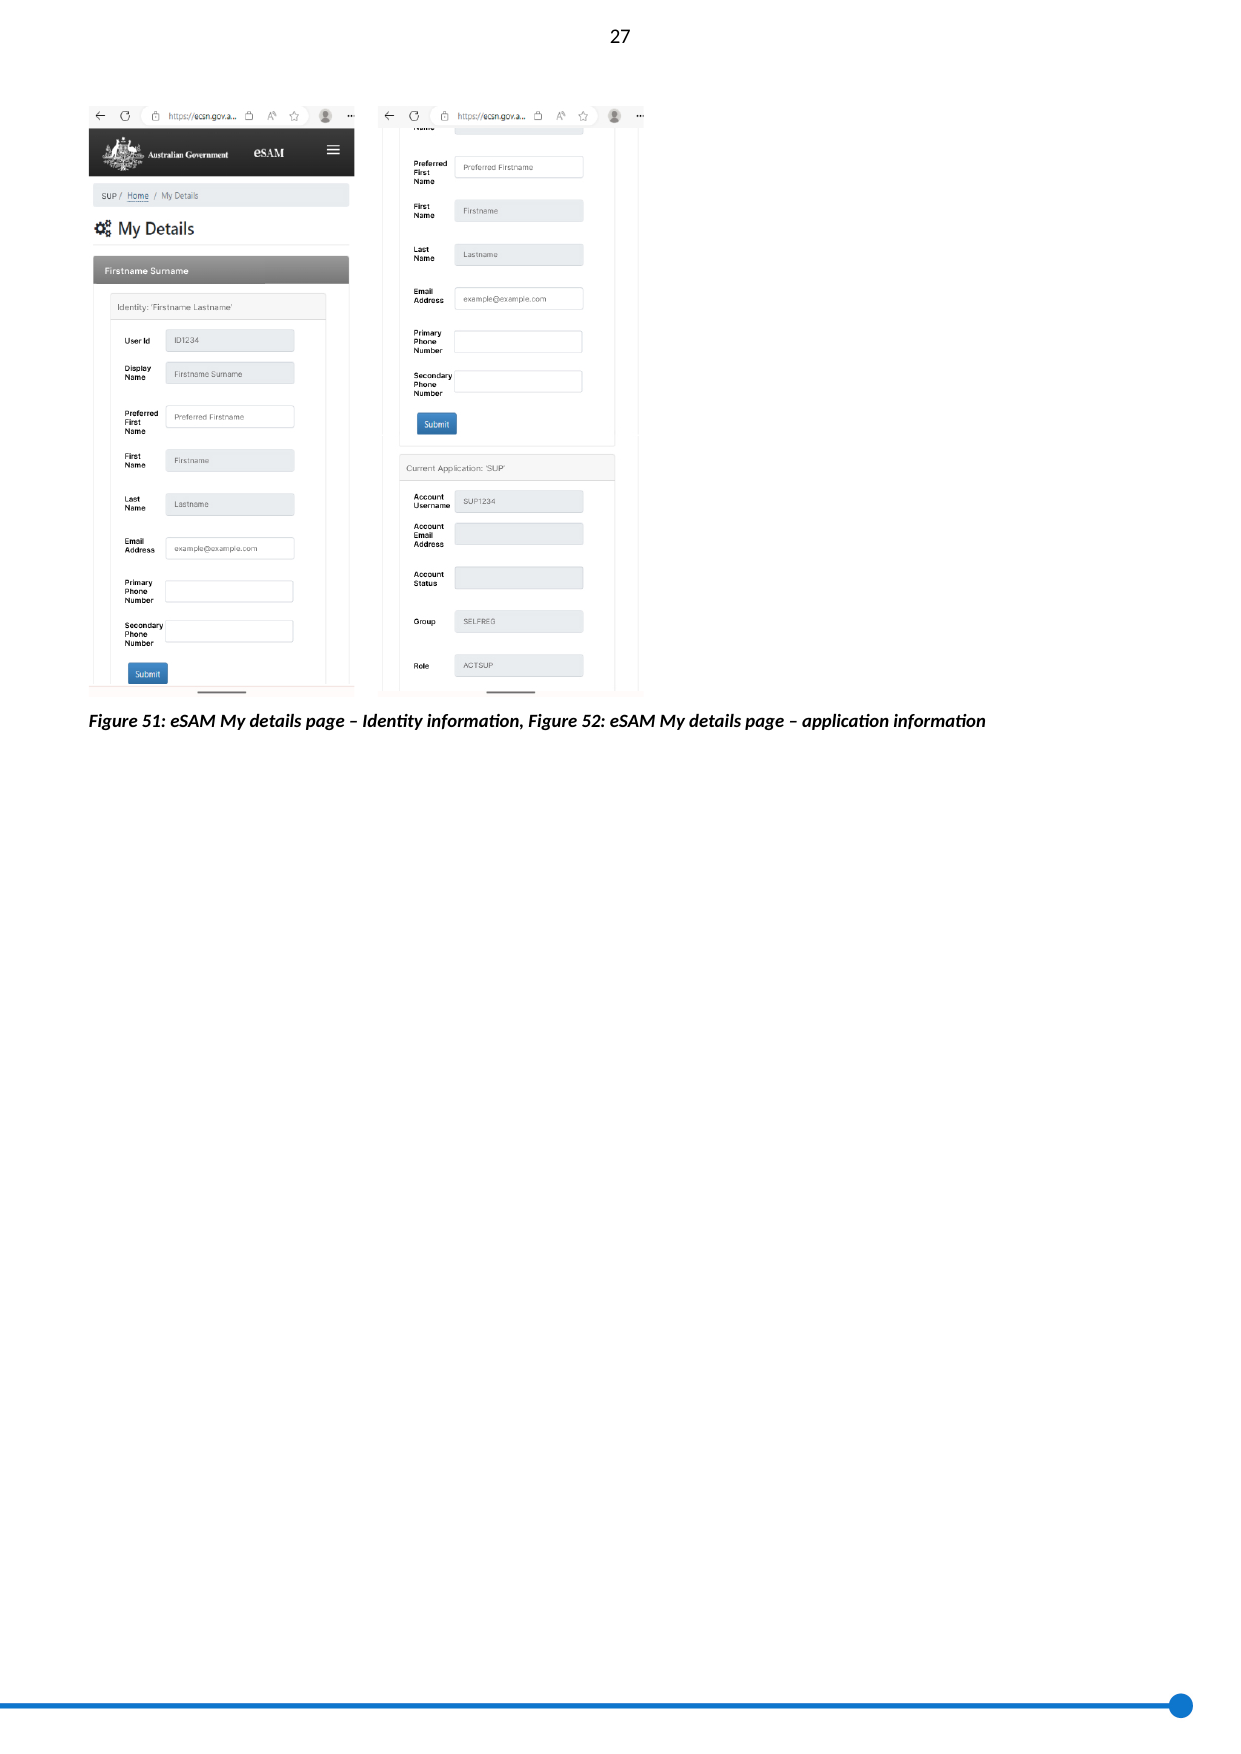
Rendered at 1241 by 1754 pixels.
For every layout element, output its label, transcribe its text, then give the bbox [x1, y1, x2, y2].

picture [377, 106, 644, 697]
picture [0, 1682, 1241, 1753]
picture [88, 106, 355, 697]
text Figure 51: eSAM My details page – Identity information, Figure 52: eSAM My details page – application information [89, 709, 1152, 732]
